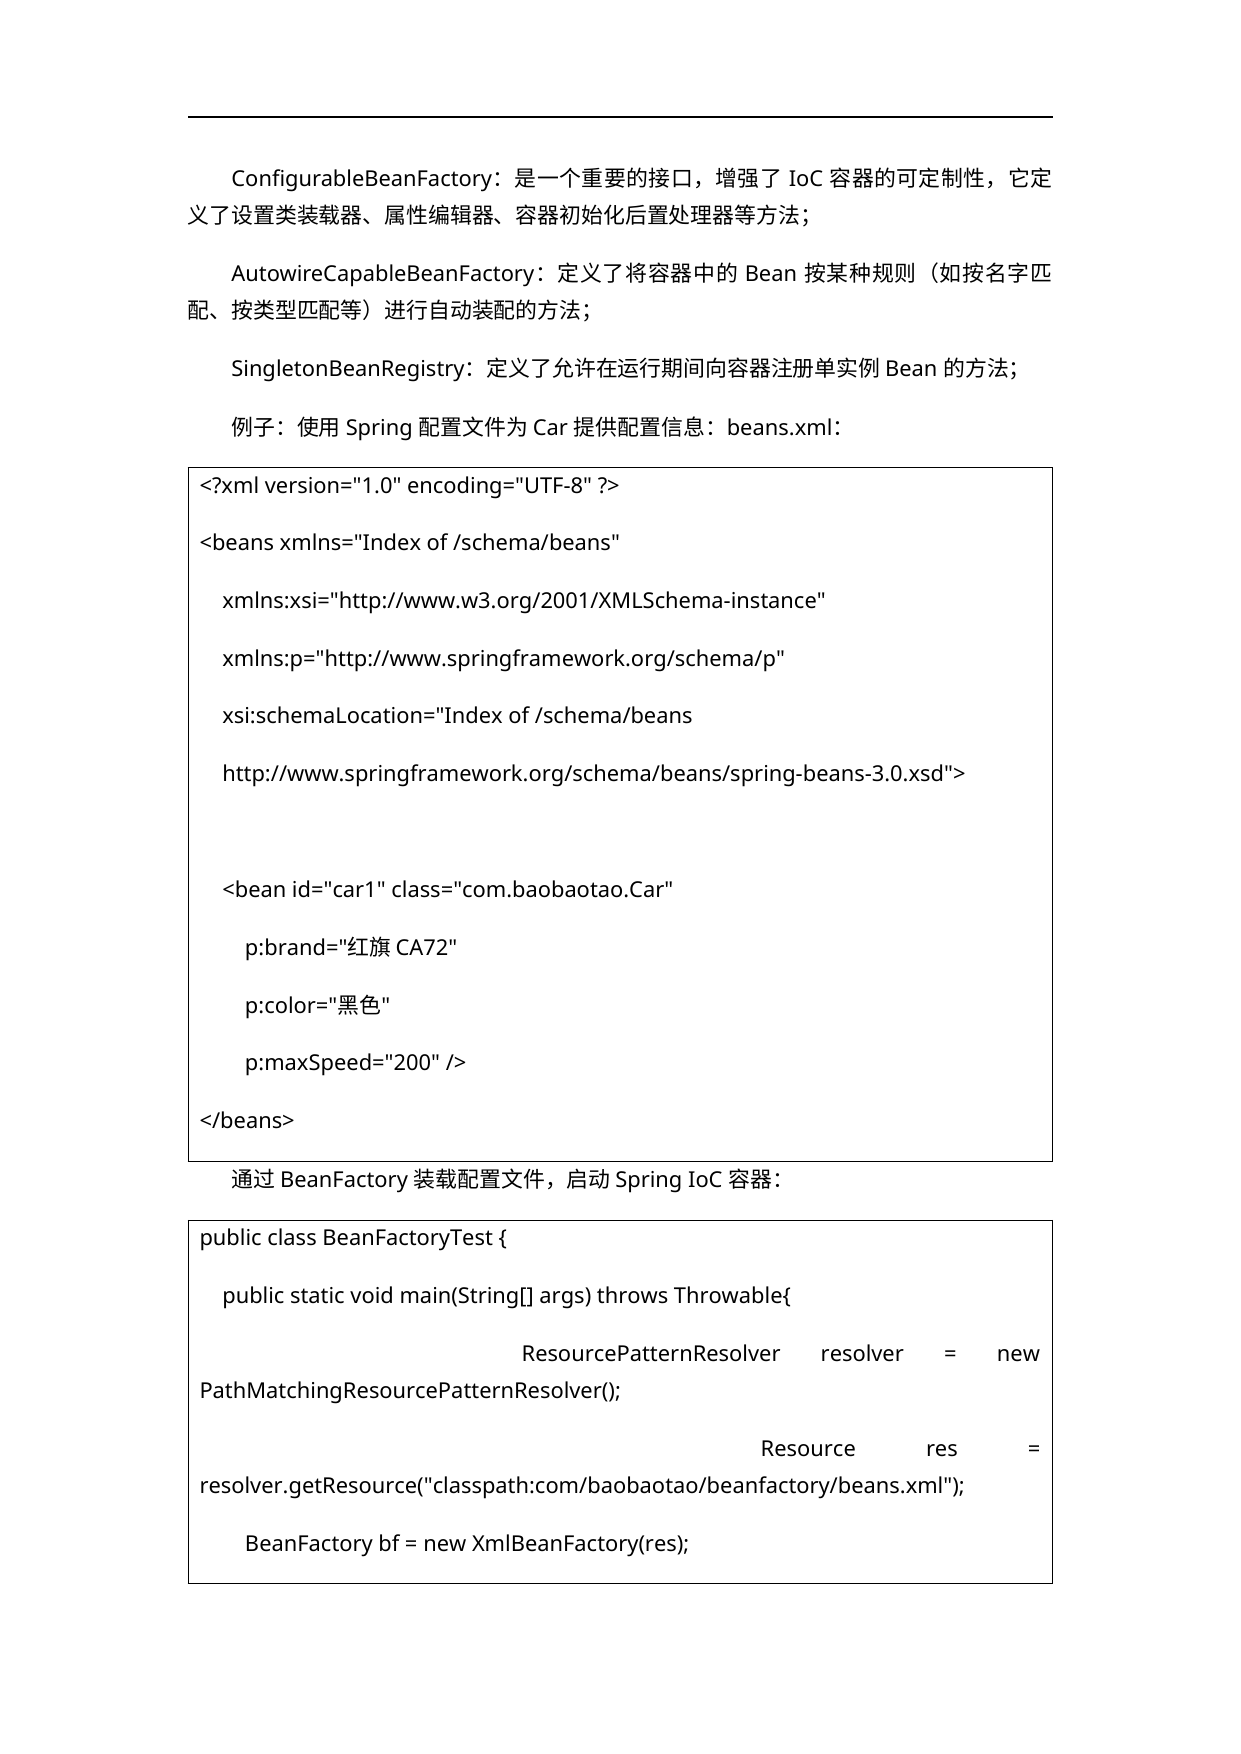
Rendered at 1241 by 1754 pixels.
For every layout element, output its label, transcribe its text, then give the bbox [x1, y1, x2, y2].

text 例子：使用 Spring 配置文件为 Car 提供配置信息：beans.xml： [187, 409, 1053, 442]
text ConfigurableBeanFactory：是一个重要的接口，增强了 IoC 容器的可定制性，它定义了设置类装载器、属性编辑器、容器初始化后置处理器等方法； [187, 161, 1053, 230]
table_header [189, 1221, 1052, 1583]
text AutowireCapableBeanFactory：定义了将容器中的 Bean 按某种规则（如按名字匹配、按类型匹配等）进行自动装配的方法； [187, 256, 1053, 326]
text 通过 BeanFactory 装载配置文件，启动 Spring IoC 容器： [187, 1162, 1053, 1194]
table_header <?xml version="1.0" encoding="UTF-8" ?> <beans xmlns="Index of /schema/beans" xmlns:xsi="http://www.w3.org/2001/XMLSchema-instance" xmlns:p="http://www.springframework.org/schema/p" xsi:schemaLocation="Index of /schema/beans http://www.springframework.org/schema/beans/spring-beans-3.0.xsd"> <bean id="car1" class="com.baobaotao.Car" p:brand="红旗CA72" p:color="黑色" p:maxSpeed="200" /> </beans> [189, 468, 1052, 1161]
text SingletonBeanRegistry：定义了允许在运行期间向容器注册单实例 Bean 的方法； [187, 351, 1053, 384]
